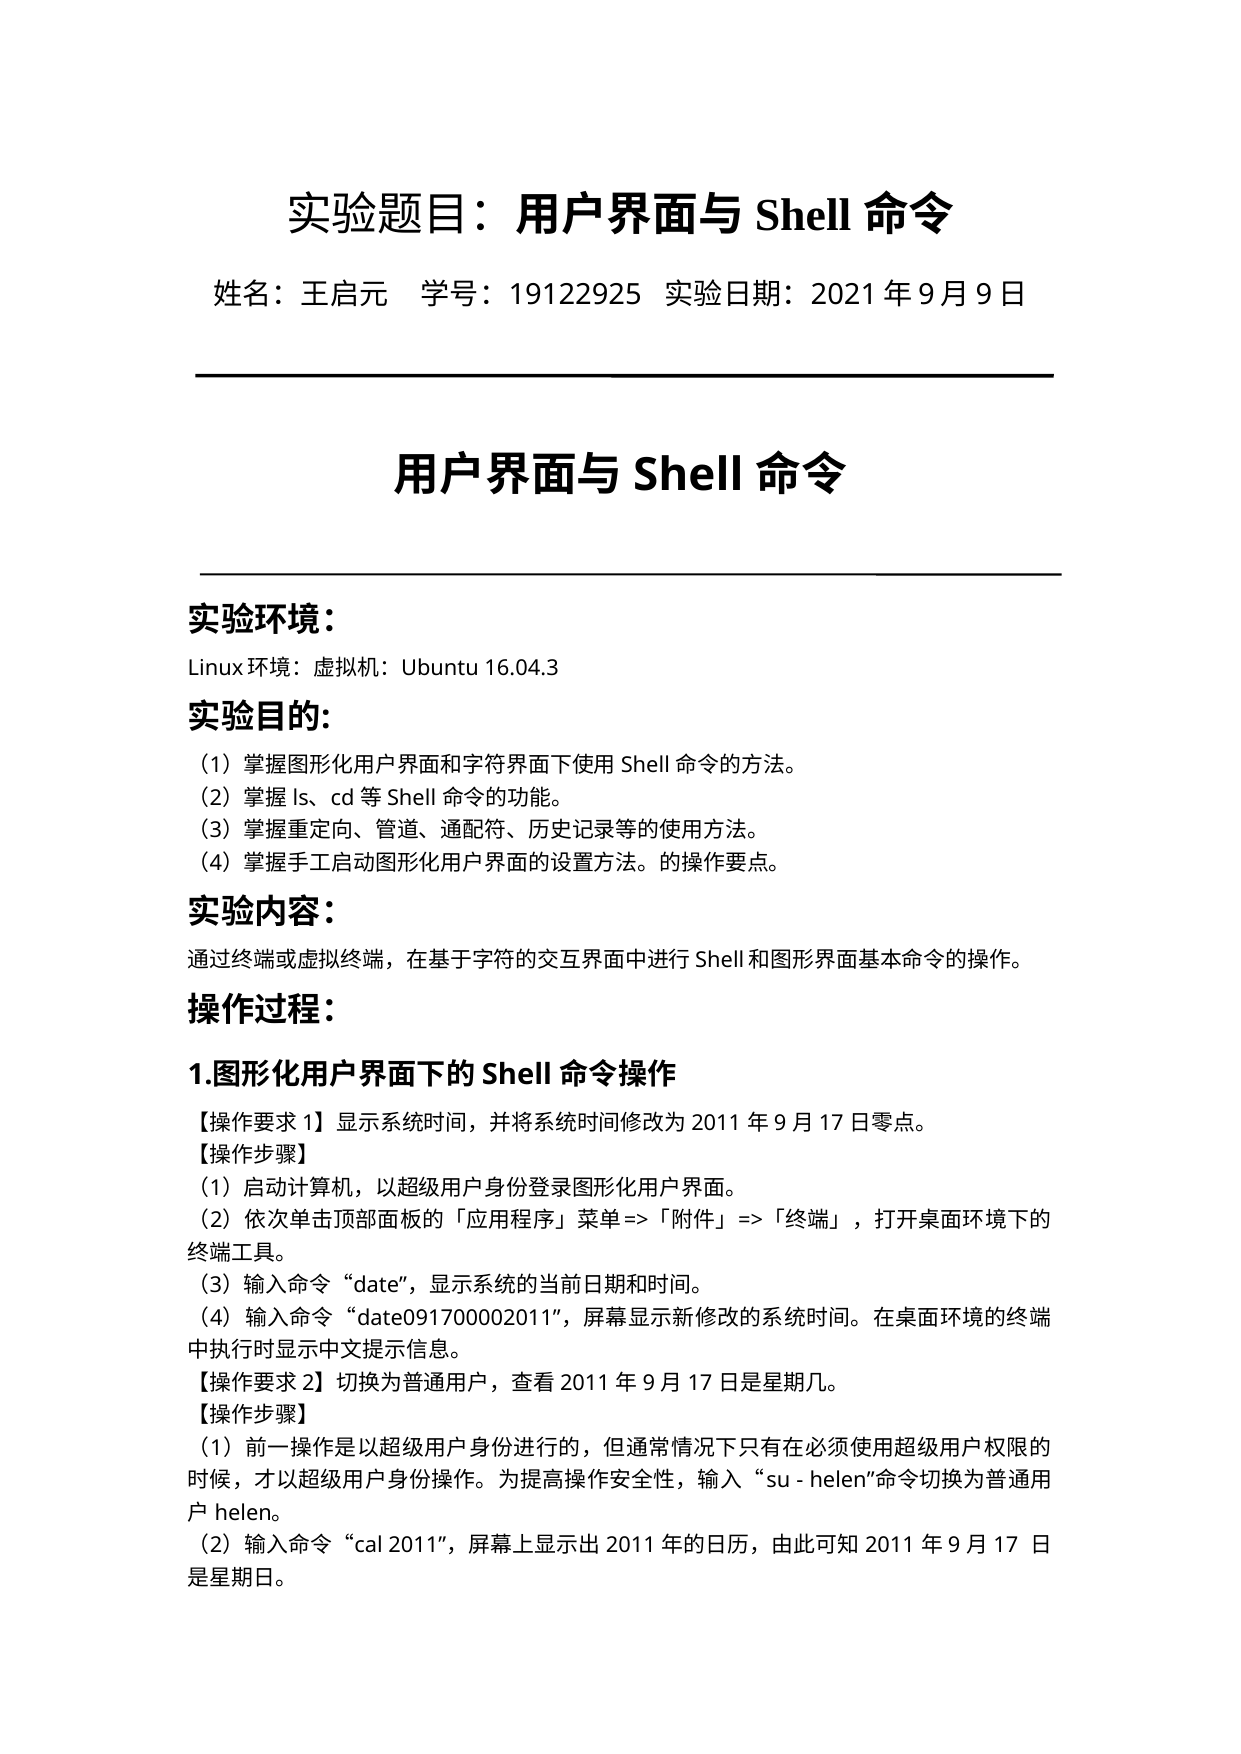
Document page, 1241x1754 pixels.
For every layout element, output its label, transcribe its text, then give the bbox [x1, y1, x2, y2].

text 实验目的: [187, 682, 1053, 747]
text 通过终端或虚拟终端，在基于字符的交互界面中进行Shell和图形界面基本命令的操作。 [187, 942, 1053, 974]
text （3）掌握重定向、管道、通配符、历史记录等的使用方法。 [187, 812, 1053, 844]
text （3）输入命令“date”，显示系统的当前日期和时间。 [187, 1267, 1053, 1299]
text （2）输入命令“cal 2011”，屏幕上显示出 2011 年的日历，由此可知 2011 年 9 月 17 日是星期日。 [187, 1527, 1053, 1592]
text （1）前一操作是以超级用户身份进行的，但通常情况下只有在必须使用超级用户权限的 时候，才以超级用户身份操作。为提高操作安全性，输入“su - helen”命令切换为普通用户 helen。 [187, 1429, 1053, 1527]
text 实验环境： [187, 584, 1053, 649]
text （4）掌握手工启动图形化用户界面的设置方法。的操作要点。 [187, 844, 1053, 877]
text 【操作要求 1】显示系统时间，并将系统时间修改为 2011 年 9 月 17 日零点。 [187, 1104, 1053, 1137]
text （1）启动计算机，以超级用户身份登录图形化用户界面。 [187, 1169, 1053, 1202]
text 实验题目：用户界面与 Shell 命令 [187, 162, 1053, 259]
text 【操作要求 2】切换为普通用户，查看 2011 年 9 月 17 日是星期几。 [187, 1364, 1053, 1397]
text Linux环境：虚拟机：Ubuntu 16.04.3 [187, 649, 1053, 682]
text 操作过程： [187, 974, 1053, 1039]
text 【操作步骤】 [187, 1397, 1053, 1429]
text 实验内容： [187, 877, 1053, 942]
text （2）依次单击顶部面板的「应用程序」菜单=>「附件」=>「终端」，打开桌面环境下的终端工具。 [187, 1202, 1053, 1267]
text （2）掌握 ls、cd 等 Shell 命令的功能。 [187, 779, 1053, 812]
text 用户界面与 Shell 命令 [187, 422, 1053, 519]
text 姓名：王启元 学号：19122925 实验日期：2021年9月9日 [187, 259, 1053, 324]
text 【操作步骤】 [187, 1137, 1053, 1169]
text 1.图形化用户界面下的 Shell 命令操作 [187, 1039, 1053, 1104]
text （1）掌握图形化用户界面和字符界面下使用 Shell 命令的方法。 [187, 747, 1053, 779]
text （4）输入命令“date091700002011”，屏幕显示新修改的系统时间。在桌面环境的终端中执行时显示中文提示信息。 [187, 1299, 1053, 1364]
